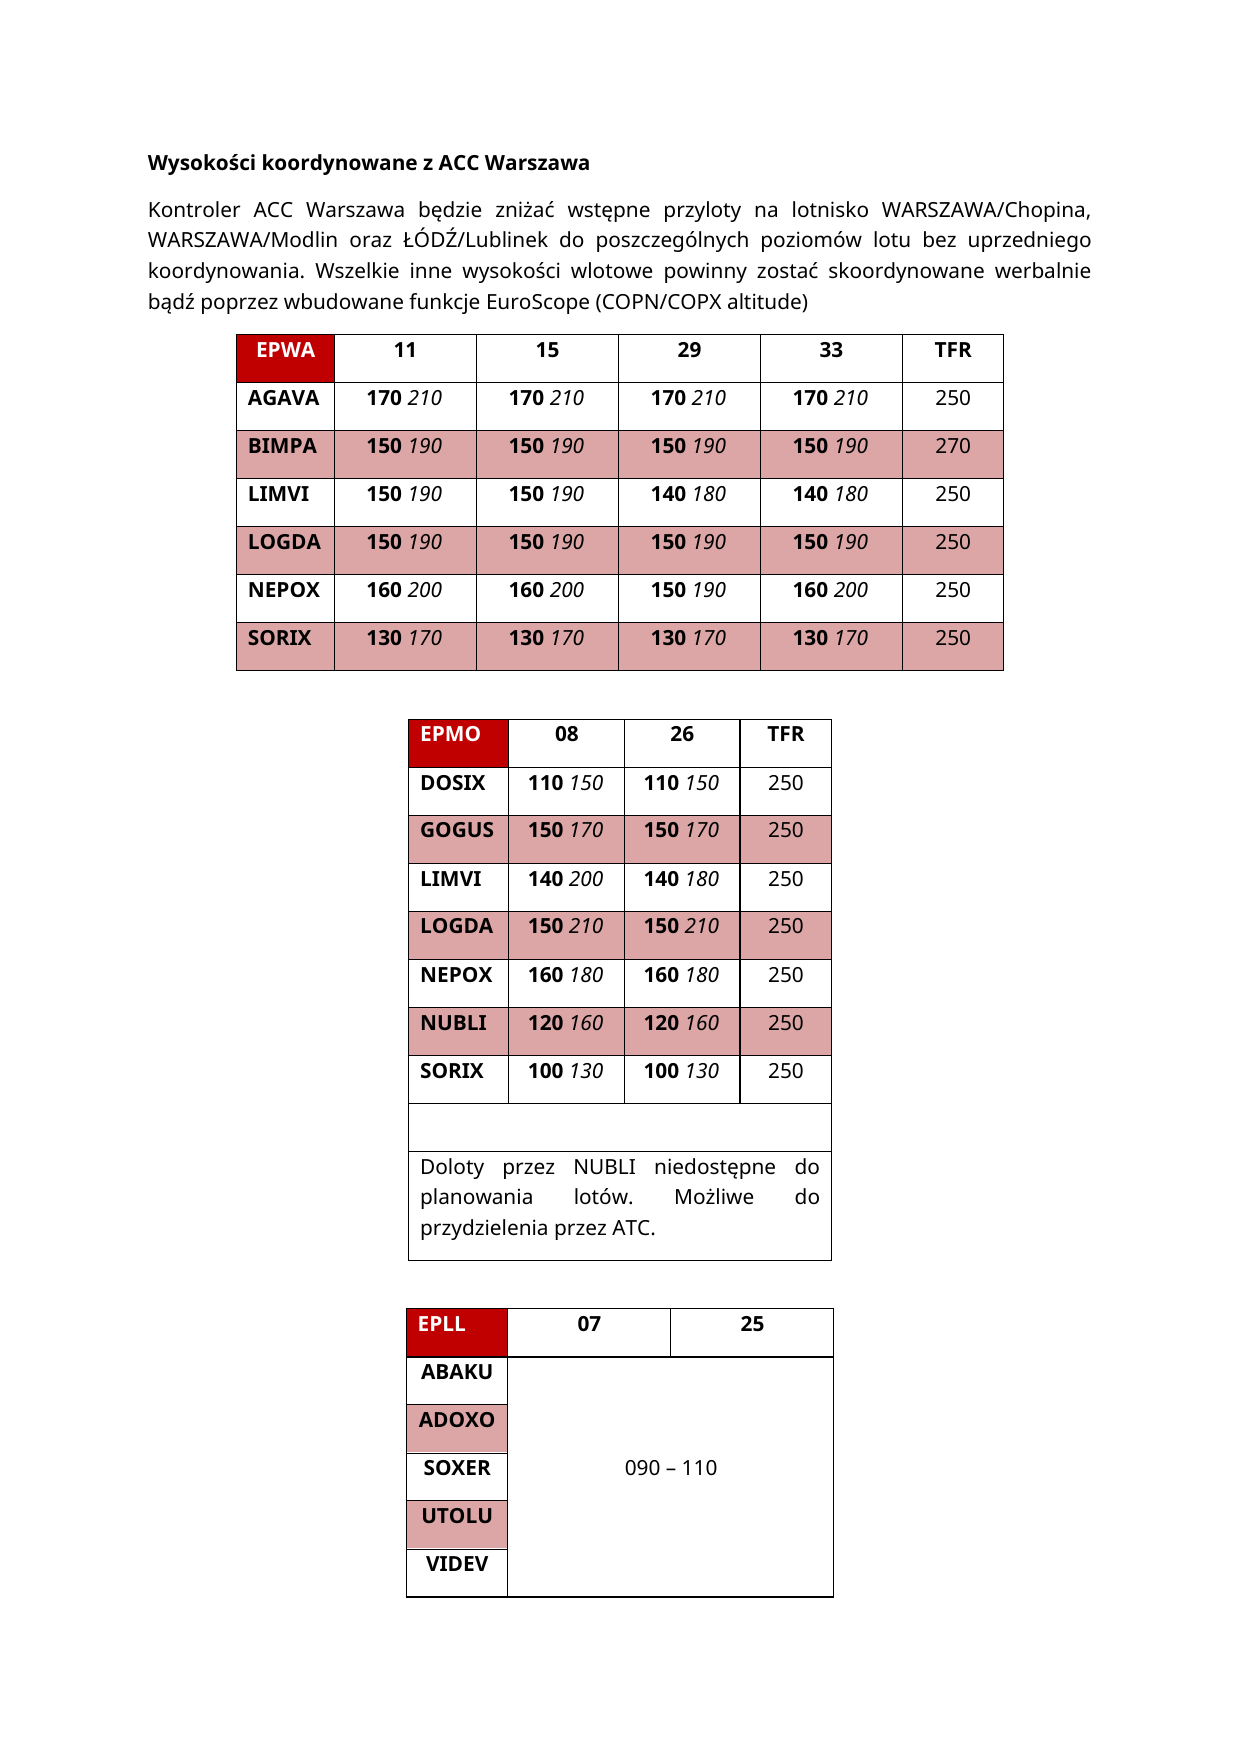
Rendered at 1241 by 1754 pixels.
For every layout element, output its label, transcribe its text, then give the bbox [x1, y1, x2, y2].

table_cell [409, 1104, 831, 1151]
table_cell SORIX [409, 1056, 508, 1103]
table_header TFR [903, 335, 1003, 382]
table_cell 150 190 [335, 479, 476, 526]
table_cell 150 190 [335, 431, 476, 478]
table_cell 150 190 [619, 527, 760, 574]
table_header 29 [619, 335, 760, 382]
table_cell 150 190 [619, 575, 760, 622]
table_cell 130 170 [761, 623, 902, 670]
table_cell ADOXO [407, 1405, 507, 1452]
table_cell 150 190 [477, 527, 618, 574]
table_cell GOGUS [409, 816, 508, 863]
table_header 15 [477, 335, 618, 382]
table_cell 130 170 [619, 623, 760, 670]
table_cell DOSIX [409, 768, 508, 814]
table_cell 150 190 [761, 431, 902, 478]
table_header 07 [508, 1309, 670, 1356]
table_cell 160 200 [477, 575, 618, 622]
table_cell SORIX [237, 623, 334, 670]
table_cell 250 [741, 816, 831, 863]
table_cell 150 190 [477, 479, 618, 526]
table_cell ABAKU [407, 1358, 507, 1404]
table_cell 250 [903, 527, 1003, 574]
table_cell 160 200 [335, 575, 476, 622]
table_cell 130 170 [477, 623, 618, 670]
table_cell 170 210 [335, 383, 476, 430]
table_cell 250 [903, 575, 1003, 622]
table_cell 250 [741, 864, 831, 911]
table_cell NEPOX [409, 960, 508, 1007]
table_cell VIDEV [407, 1550, 507, 1596]
table_header 11 [335, 335, 476, 382]
table_header TFR [741, 720, 831, 767]
table_cell 150 170 [509, 816, 624, 863]
table_cell 110 150 [625, 768, 739, 814]
table_cell 150 210 [509, 912, 624, 959]
table_cell 100 130 [625, 1056, 739, 1103]
table_cell 150 190 [619, 431, 760, 478]
table_cell 150 170 [625, 816, 739, 863]
table_cell NEPOX [237, 575, 334, 622]
table_cell SOXER [407, 1454, 507, 1500]
table_cell 170 210 [477, 383, 618, 430]
table_cell 250 [741, 912, 831, 959]
table_cell 170 210 [761, 383, 902, 430]
table_cell 140 180 [761, 479, 902, 526]
table_cell 250 [903, 383, 1003, 430]
table_cell 140 180 [619, 479, 760, 526]
table_cell 130 170 [335, 623, 476, 670]
table_cell 160 180 [509, 960, 624, 1007]
table_cell 250 [741, 960, 831, 1007]
table_cell 160 180 [625, 960, 739, 1007]
table_cell 170 210 [619, 383, 760, 430]
table_cell 250 [741, 768, 831, 814]
table_cell 150 210 [625, 912, 739, 959]
table_cell 120 160 [625, 1008, 739, 1055]
table_cell 090 – 110 [508, 1358, 833, 1596]
table_cell 250 [903, 623, 1003, 670]
table_header 08 [509, 720, 624, 767]
table_header 33 [761, 335, 902, 382]
table_cell 160 200 [761, 575, 902, 622]
table_header 25 [671, 1309, 833, 1356]
table_cell BIMPA [237, 431, 334, 478]
table_cell 150 190 [761, 527, 902, 574]
table_cell 250 [903, 479, 1003, 526]
table_cell 270 [903, 431, 1003, 478]
table_cell AGAVA [237, 383, 334, 430]
table_cell NUBLI [409, 1008, 508, 1055]
text Wysokości koordynowane z ACC Warszawa [148, 148, 1093, 176]
table_cell LOGDA [409, 912, 508, 959]
table_header EPMO [409, 720, 508, 767]
table_cell 120 160 [509, 1008, 624, 1055]
table_cell 150 190 [335, 527, 476, 574]
table_cell 140 180 [625, 864, 739, 911]
table_cell 150 190 [477, 431, 618, 478]
text Kontroler ACC Warszawa będzie zniżać wstępne przyloty na lotnisko WARSZAWA/Chopina, WARSZAWA/Modlin oraz ŁÓDŹ/Lublinek do poszczególnych poziomów lotu bez uprzedniego koordynowania. Wszelkie inne wysokości wlotowe powinny zostać skoordynowane werbalnie bądź poprzez wbudowane funkcje EuroScope (COPN/COPX altitude) [148, 195, 1093, 315]
table_cell 250 [741, 1008, 831, 1055]
table_cell 250 [741, 1056, 831, 1103]
table_header EPWA [237, 335, 334, 382]
table_cell LOGDA [237, 527, 334, 574]
table_cell UTOLU [407, 1501, 507, 1548]
table_header 26 [625, 720, 739, 767]
table_header EPLL [407, 1309, 507, 1356]
table_cell Doloty przez NUBLI niedostępne do planowania lotów. Możliwe do przydzielenia przez ATC. [409, 1152, 831, 1260]
table_cell LIMVI [409, 864, 508, 911]
table_cell 110 150 [509, 768, 624, 814]
table_cell LIMVI [237, 479, 334, 526]
table_cell 100 130 [509, 1056, 624, 1103]
table_cell 140 200 [509, 864, 624, 911]
